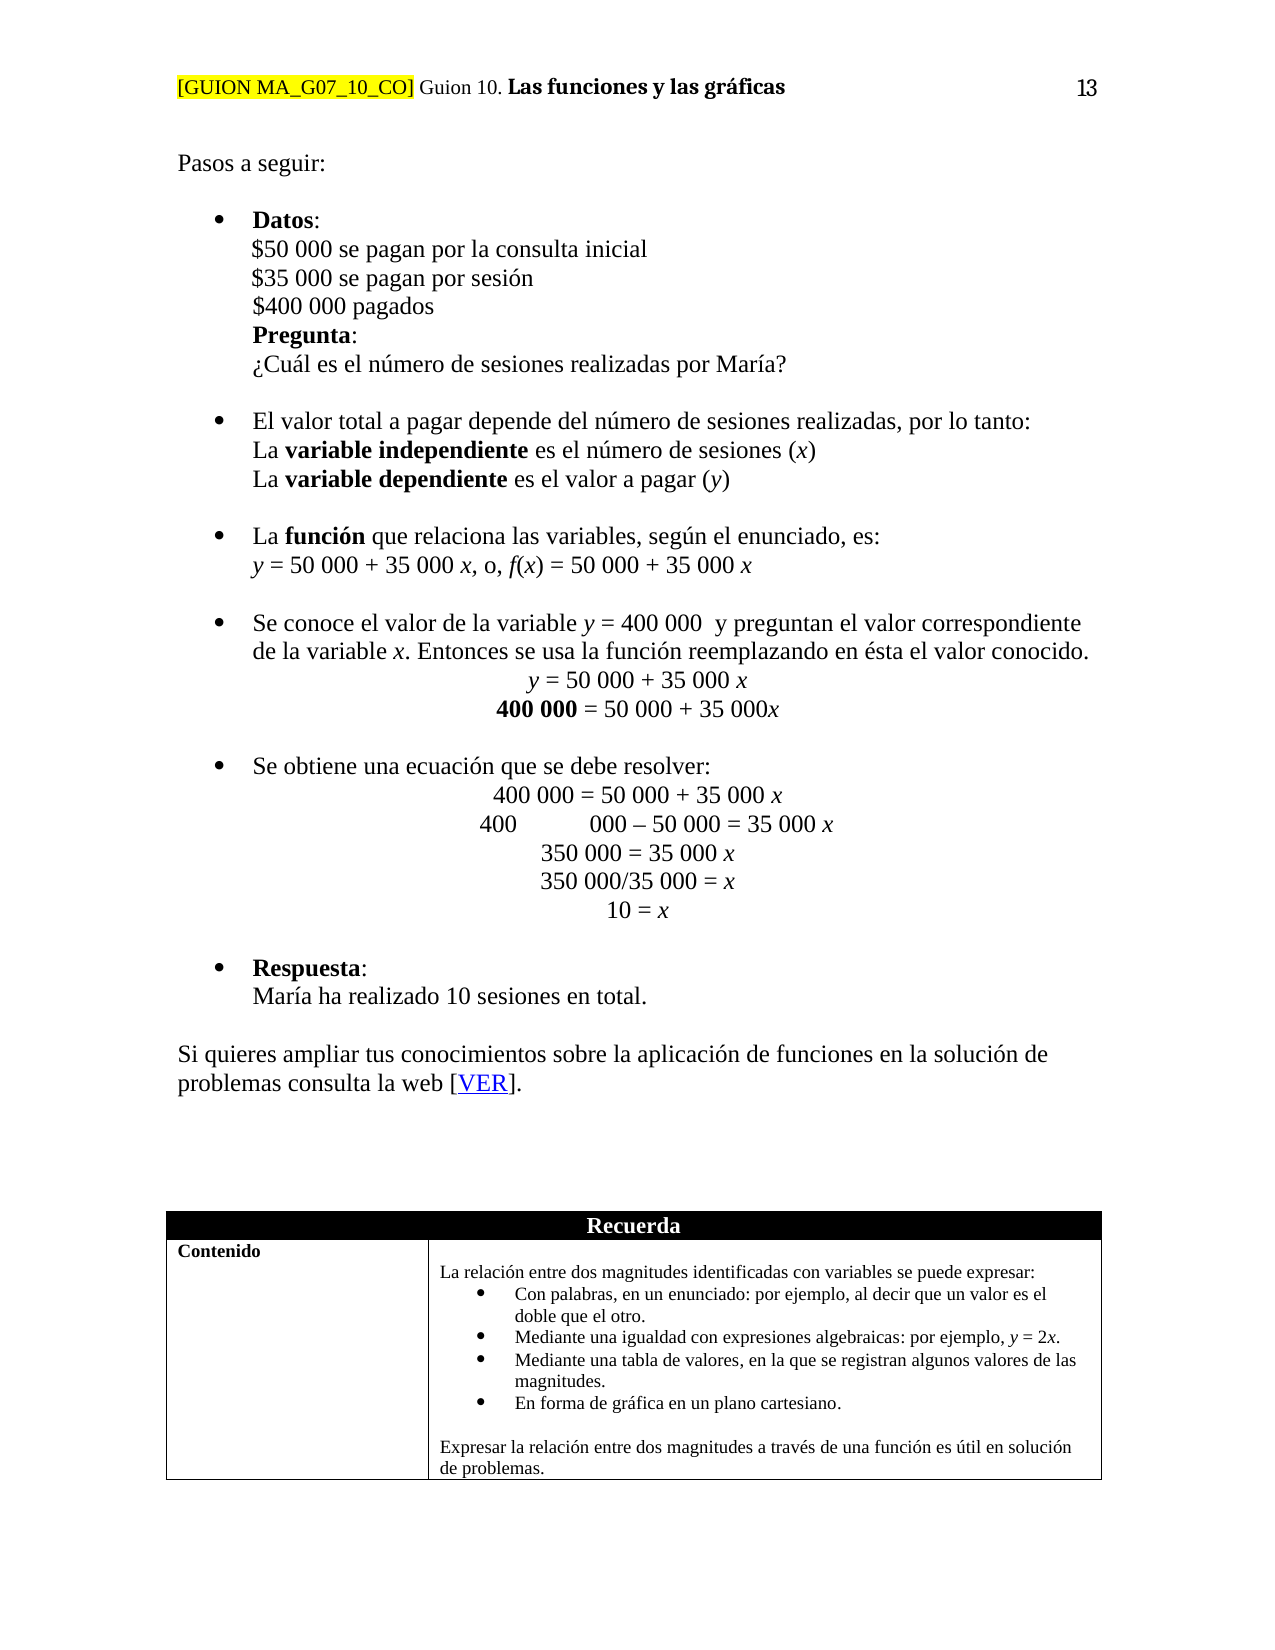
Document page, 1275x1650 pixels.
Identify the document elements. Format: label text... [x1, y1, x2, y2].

list El valor total a pagar depende del número de sesiones realizadas, por lo tanto: [215, 406, 1098, 435]
text $35 000 se pagan por sesión [251, 263, 1098, 291]
text 350 000/35 000 = x [177, 866, 1098, 895]
list Respuesta: [215, 953, 1098, 981]
list La función que relaciona las variables, según el enunciado, es: [215, 521, 1098, 550]
text y = 50 000 + 35 000 x, o, f(x) = 50 000 + 35 000 x [177, 550, 1098, 579]
list Datos: [215, 205, 1098, 234]
list 000 – 50 000 = 35 000 x [215, 809, 1098, 838]
text 400 000 = 50 000 + 35 000x [177, 694, 1098, 723]
list Se obtiene una ecuación que se debe resolver: [215, 751, 1098, 780]
table_cell La relación entre dos magnitudes identificadas con variables se puede expresar: Con palabras, en un enunciado: por ejemplo, al decir que un valor es el doble que el otro. Mediante una igualdad con expresiones algebraicas: por ejemplo, y = 2x. Mediante una tabla de valores, en la que se registran algunos valores de las magnitudes. En forma de gráfica en un plano cartesiano. Expresar la relación entre dos magnitudes a través de una función es útil en solución de problemas. [429, 1240, 1101, 1479]
list 400 000 = 50 000 + 35 000 x [177, 780, 1098, 809]
table_cell Contenido [167, 1240, 428, 1479]
text $50 000 se pagan por la consulta inicial [251, 234, 1098, 263]
text Pregunta: [177, 320, 1098, 349]
list 350 000 = 35 000 x [177, 838, 1098, 866]
text $400 000 pagados [252, 291, 1098, 320]
list María ha realizado 10 sesiones en total. [252, 981, 1098, 1010]
table_header Recuerda [167, 1213, 1101, 1239]
list y = 50 000 + 35 000 x [177, 665, 1098, 694]
list La variable dependiente es el valor a pagar (y) [252, 464, 1098, 493]
text 10 = x [177, 895, 1098, 924]
text Pasos a seguir: [177, 148, 1098, 176]
list Se conoce el valor de la variable y = 400 000 y preguntan el valor correspondiente de la variable x. Entonces se usa la función reemplazando en ésta el valor conocido. [215, 608, 1098, 665]
list La variable independiente es el número de sesiones (x) [252, 435, 1098, 464]
text Si quieres ampliar tus conocimientos sobre la aplicación de funciones en la solución de problemas consulta la web [VER]. [177, 1039, 1098, 1096]
text ¿Cuál es el número de sesiones realizadas por María? [177, 349, 1098, 378]
